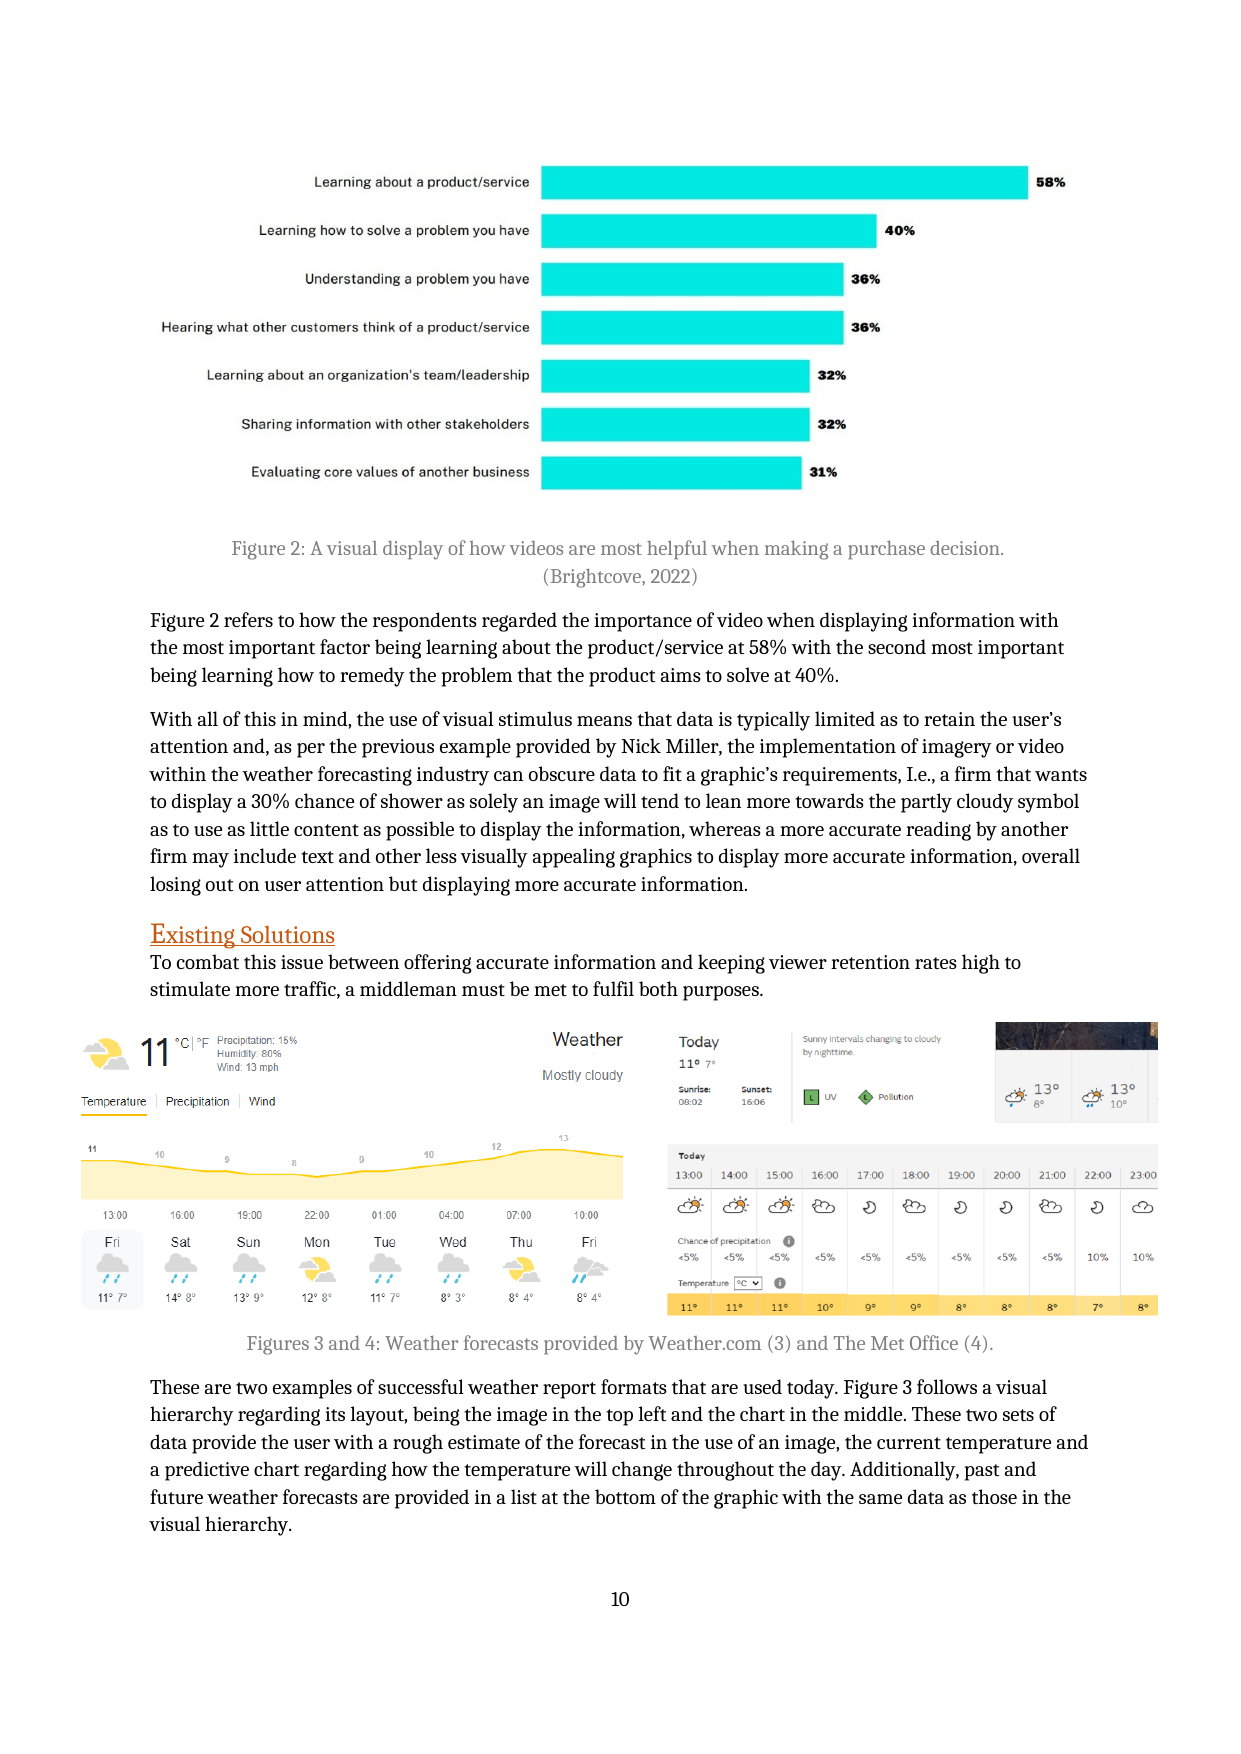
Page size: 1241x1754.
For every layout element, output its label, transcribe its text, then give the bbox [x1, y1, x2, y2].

text These are two examples of successful weather report formats that are used today. Figure 3 follows a visual hierarchy regarding its layout, being the image in the top left and the chart in the middle. These two sets of data provide the user with a rough estimate of the forecast in the use of an image, the current temperature and a predictive chart regarding how the temperature will change throughout the day. Additionally, past and future weather forecasts are provided in a list at the bottom of the graphic with the same data as those in the visual hierarchy. [150, 1375, 1090, 1537]
picture [150, 150, 1091, 517]
picture [61, 1022, 645, 1318]
subtitle Existing Solutions [150, 917, 1090, 950]
picture [667, 1022, 1158, 1316]
text With all of this in mind, the use of visual stimulus means that data is typically limited as to retain the user’s attention and, as per the previous example provided by Nick Miller, the implementation of imagery or video within the weather forecasting industry can obscure data to fit a graphic’s requirements, I.e., a firm that wants to display a 30% chance of shower as solely an image will tend to lean more towards the partly cloudy symbol as to use as little content as possible to display the information, whereas a more accurate reading by another firm may include text and other less visually appealing graphics to display more accurate information, overall losing out on user attention but displaying more accurate information. [150, 708, 1090, 897]
text Figure 2: A visual display of how videos are most helpful when making a purchase decision. (Brightcove, 2022) [150, 537, 1090, 588]
text Figure 2 refers to how the respondents regarded the importance of video when displaying information with the most important factor being learning about the product/service at 58% with the second most important being learning how to remedy the problem that the product aims to solve at 40%. [150, 608, 1090, 687]
text Figures 3 and 4: Weather forecasts provided by Weather.com (3) and The Met Office (4). [150, 1331, 1090, 1355]
text To combat this issue between offering accurate information and keeping viewer retention rates high to stimulate more traffic, a middleman must be met to fulfil both purposes. [150, 950, 1090, 1002]
